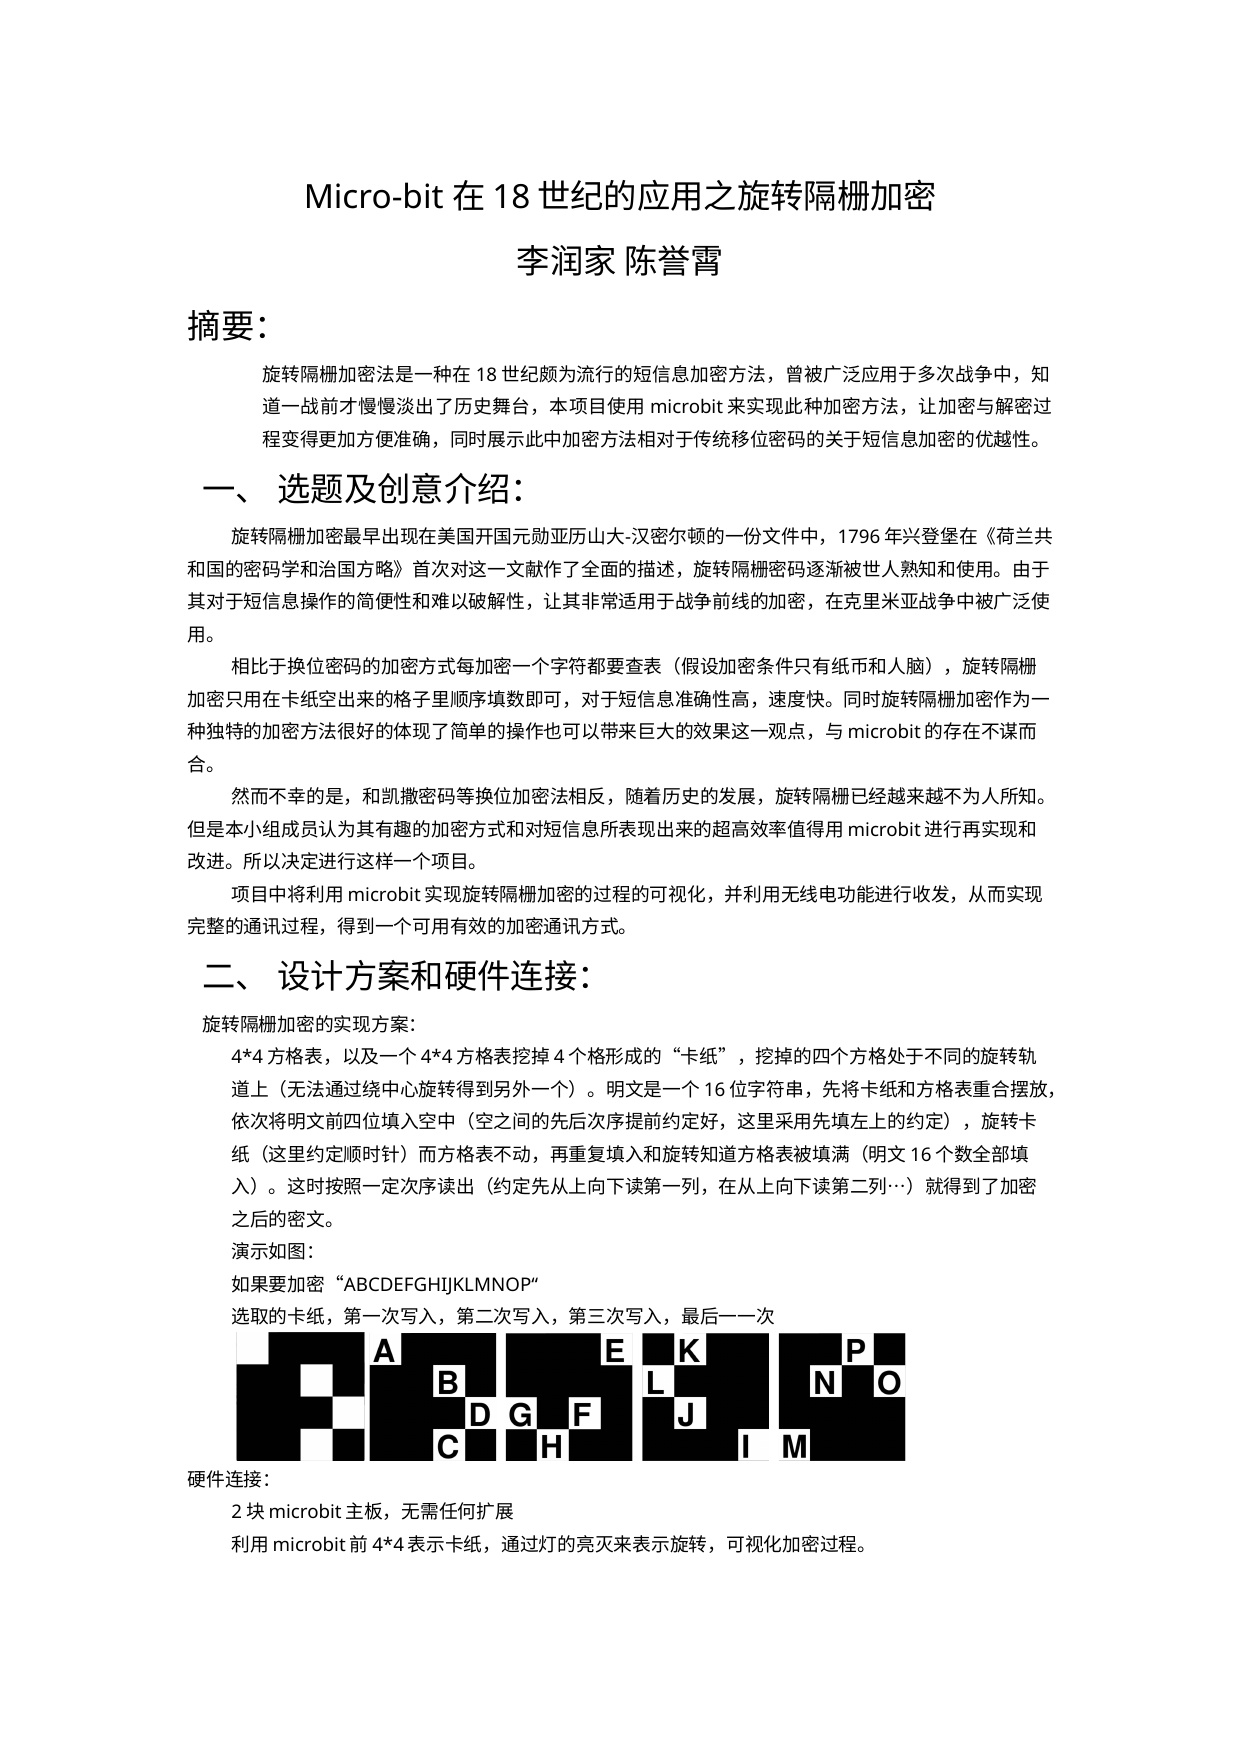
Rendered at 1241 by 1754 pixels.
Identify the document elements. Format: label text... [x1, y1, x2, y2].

text 旋转隔栅加密的实现方案： [202, 1007, 1053, 1039]
list 旋转隔栅加密法是一种在18世纪颇为流行的短信息加密方法，曾被广泛应用于多次战争中，知道一战前才慢慢淡出了历史舞台，本项目使用microbit来实现此种加密方法，让加密与解密过程变得更加方便准确，同时展示此中加密方法相对于传统移位密码的关于短信息加密的优越性。 [262, 357, 1053, 454]
text 李润家 陈誉霄 [187, 227, 1053, 292]
text 硬件连接： [187, 1462, 1053, 1494]
list 选题及创意介绍： [202, 454, 1053, 519]
text 4*4方格表，以及一个4*4方格表挖掉4个格形成的“卡纸”，挖掉的四个方格处于不同的旋转轨道上（无法通过绕中心旋转得到另外一个）。明文是一个16位字符串，先将卡纸和方格表重合摆放，依次将明文前四位填入空中（空之间的先后次序提前约定好，这里采用先填左上的约定），旋转卡纸（这里约定顺时针）而方格表不动，再重复填入和旋转知道方格表被填满（明文16个数全部填入）。这时按照一定次序读出（约定先从上向下读第一列，在从上向下读第二列…）就得到了加密之后的密文。 [231, 1039, 1053, 1234]
picture [642, 1333, 769, 1461]
picture [369, 1333, 497, 1461]
text 摘要： [187, 292, 1053, 357]
text 旋转隔栅加密最早出现在美国开国元勋亚历山大-汉密尔顿的一份文件中，1796年兴登堡在《荷兰共和国的密码学和治国方略》首次对这一文献作了全面的描述，旋转隔栅密码逐渐被世人熟知和使用。由于其对于短信息操作的简便性和难以破解性，让其非常适用于战争前线的加密，在克里米亚战争中被广泛使用。 [187, 519, 1053, 649]
text 如果要加密“ABCDEFGHIJKLMNOP“ [187, 1267, 1053, 1299]
text 利用microbit前4*4表示卡纸，通过灯的亮灭来表示旋转，可视化加密过程。 [187, 1527, 1053, 1559]
text 选取的卡纸，第一次写入，第二次写入，第三次写入，最后一一次 [187, 1299, 1053, 1332]
text 相比于换位密码的加密方式每加密一个字符都要查表（假设加密条件只有纸币和人脑），旋转隔栅加密只用在卡纸空出来的格子里顺序填数即可，对于短信息准确性高，速度快。同时旋转隔栅加密作为一种独特的加密方法很好的体现了简单的操作也可以带来巨大的效果这一观点，与microbit的存在不谋而合。 [187, 649, 1053, 779]
text 2块microbit主板，无需任何扩展 [187, 1494, 1053, 1527]
list 设计方案和硬件连接： [202, 942, 1053, 1007]
picture [778, 1333, 906, 1461]
text Micro-bit 在18世纪的应用之旋转隔栅加密 [187, 162, 1053, 227]
text 然而不幸的是，和凯撒密码等换位加密法相反，随着历史的发展，旋转隔栅已经越来越不为人所知。但是本小组成员认为其有趣的加密方式和对短信息所表现出来的超高效率值得用microbit进行再实现和改进。所以决定进行这样一个项目。 [187, 779, 1053, 877]
picture [236, 1332, 365, 1461]
picture [505, 1333, 633, 1461]
text 演示如图： [187, 1234, 1053, 1267]
text 项目中将利用microbit实现旋转隔栅加密的过程的可视化，并利用无线电功能进行收发，从而实现完整的通讯过程，得到一个可用有效的加密通讯方式。 [187, 877, 1053, 942]
